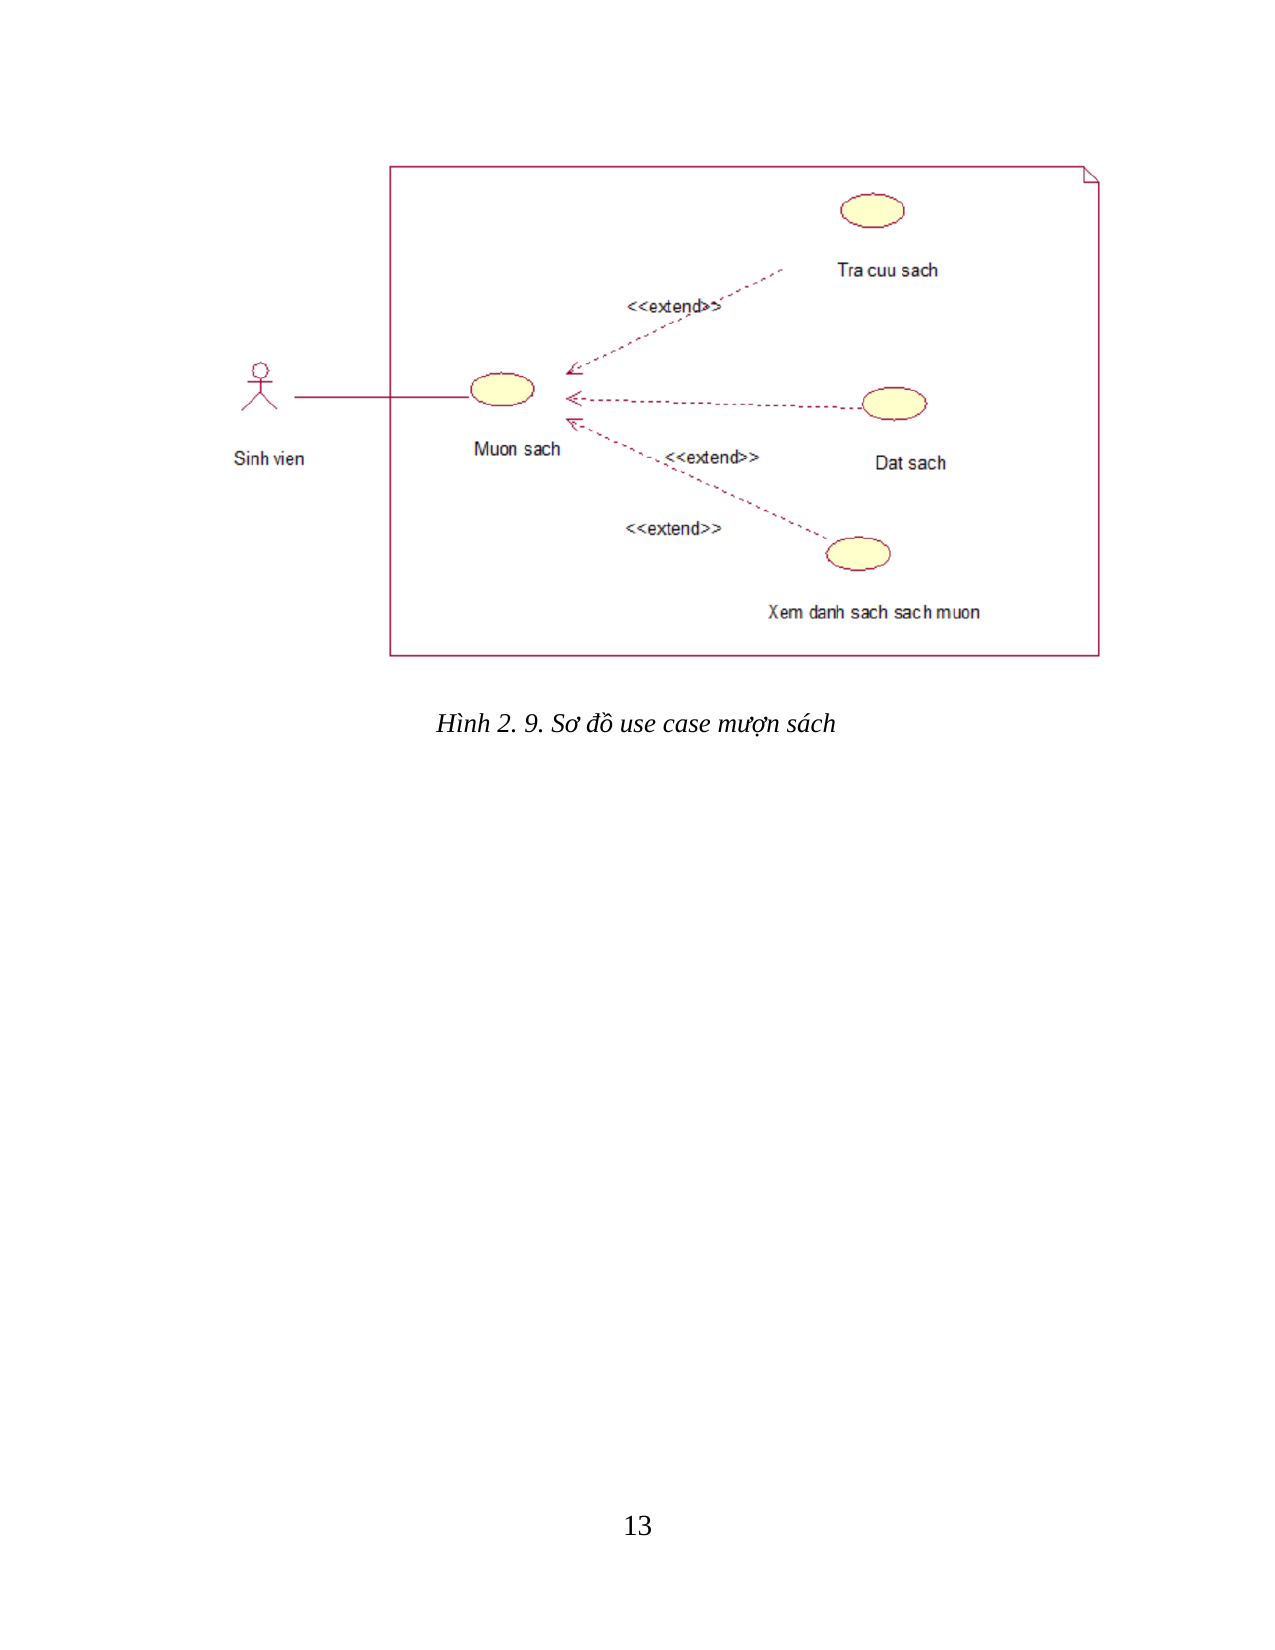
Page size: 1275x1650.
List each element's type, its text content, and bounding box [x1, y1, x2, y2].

text Hình 2. 9. Sơ đồ use case mượn sách [150, 707, 1125, 738]
picture [187, 150, 1163, 686]
